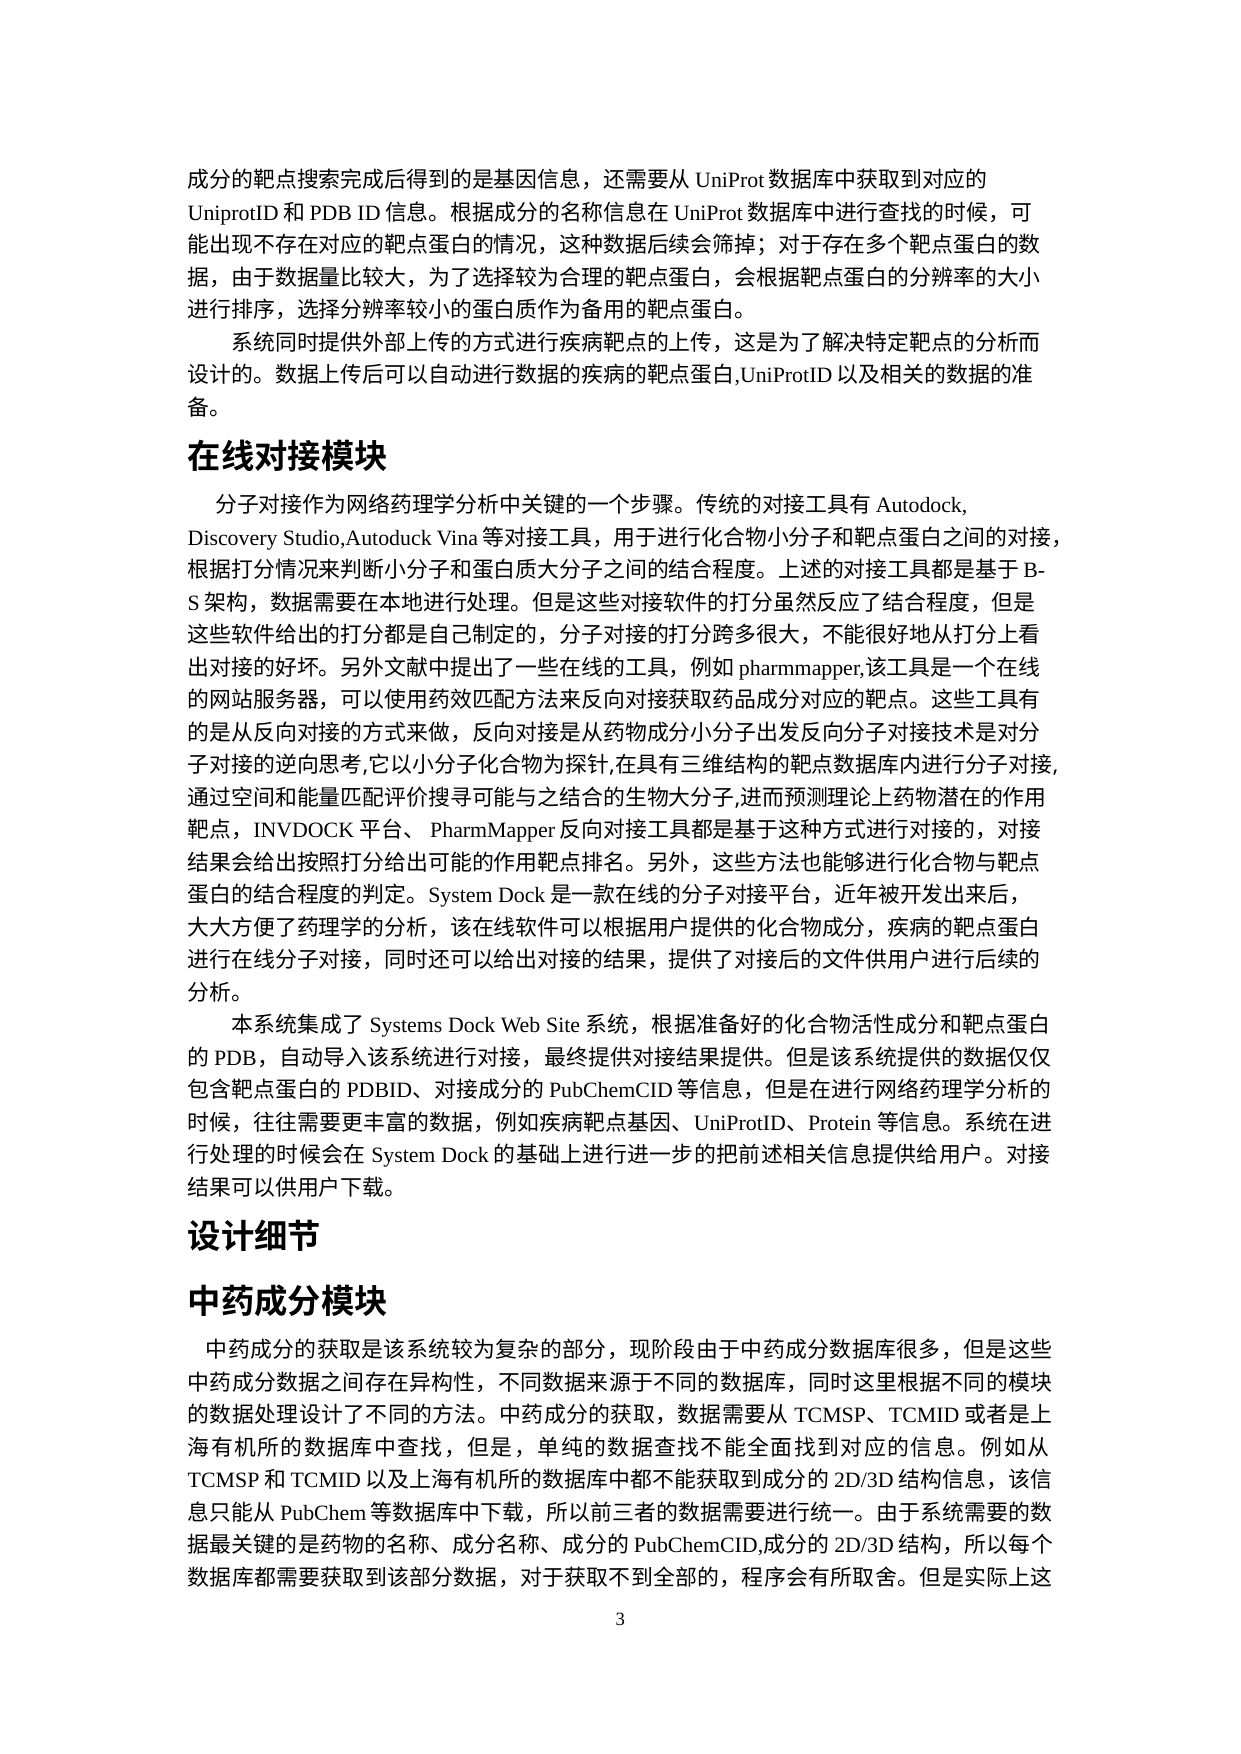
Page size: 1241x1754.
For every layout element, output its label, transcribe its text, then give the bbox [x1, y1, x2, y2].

text 系统同时提供外部上传的方式进行疾病靶点的上传，这是为了解决特定靶点的分析而设计的。数据上传后可以自动进行数据的疾病的靶点蛋白,UniProtID以及相关的数据的准备。 [187, 324, 1053, 422]
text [187, 162, 1053, 324]
text 本系统集成了Systems Dock Web Site系统，根据准备好的化合物活性成分和靶点蛋白的PDB，自动导入该系统进行对接，最终提供对接结果提供。但是该系统提供的数据仅仅包含靶点蛋白的PDBID、对接成分的PubChemCID等信息，但是在进行网络药理学分析的时候，往往需要更丰富的数据，例如疾病靶点基因、UniProtID、Protein 等信息。系统在进行处理的时候会在System Dock的基础上进行进一步的把前述相关信息提供给用户。对接结果可以供用户下载。 [187, 1007, 1053, 1202]
subtitle 在线对接模块 [187, 422, 1053, 487]
text 分子对接作为网络药理学分析中关键的一个步骤。传统的对接工具有Autodock, [187, 487, 1053, 519]
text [187, 1332, 1053, 1592]
text Discovery Studio,Autoduck Vina等对接工具，用于进行化合物小分子和靶点蛋白之间的对接，根据打分情况来判断小分子和蛋白质大分子之间的结合程度。上述的对接工具都是基于B-S架构，数据需要在本地进行处理。但是这些对接软件的打分虽然反应了结合程度，但是这些软件给出的打分都是自己制定的，分子对接的打分跨多很大，不能很好地从打分上看出对接的好坏。另外文献中提出了一些在线的工具，例如pharmmapper,该工具是一个在线的网站服务器，可以使用药效匹配方法来反向对接获取药品成分对应的靶点。这些工具有的是从反向对接的方式来做，反向对接是从药物成分小分子出发反向分子对接技术是对分子对接的逆向思考,它以小分子化合物为探针,在具有三维结构的靶点数据库内进行分子对接,通过空间和能量匹配评价搜寻可能与之结合的生物大分子,进而预测理论上药物潜在的作用靶点，INVDOCK 平台、 PharmMapper反向对接工具都是基于这种方式进行对接的，对接结果会给出按照打分给出可能的作用靶点排名。另外，这些方法也能够进行化合物与靶点蛋白的结合程度的判定。System Dock是一款在线的分子对接平台，近年被开发出来后，大大方便了药理学的分析，该在线软件可以根据用户提供的化合物成分，疾病的靶点蛋白进行在线分子对接，同时还可以给出对接的结果，提供了对接后的文件供用户进行后续的分析。 [187, 519, 1053, 1007]
subtitle 中药成分模块 [187, 1267, 1053, 1332]
subtitle 设计细节 [187, 1202, 1053, 1267]
